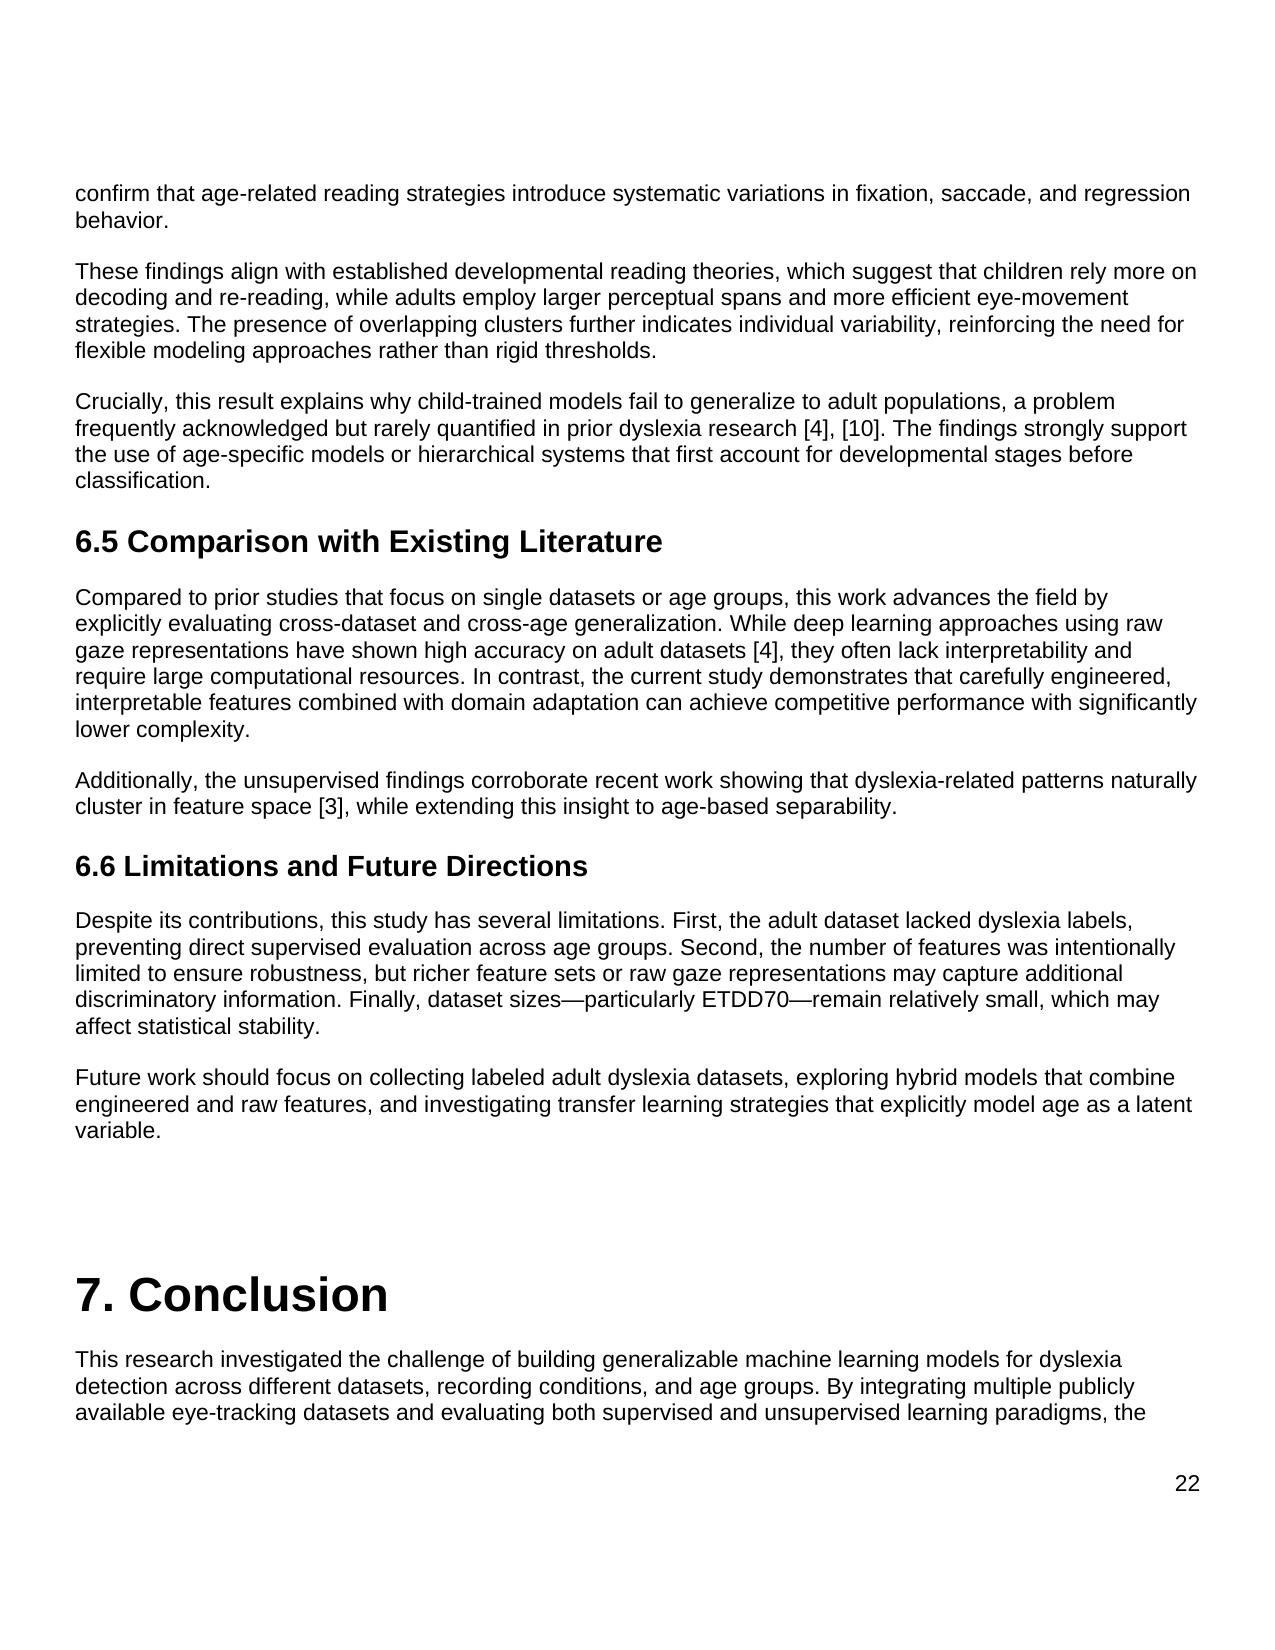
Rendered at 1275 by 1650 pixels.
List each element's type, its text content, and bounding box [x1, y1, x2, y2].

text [75, 1346, 1200, 1425]
text Future work should focus on collecting labeled adult dyslexia datasets, exploring hybrid models that combine engineered and raw features, and investigating transfer learning strategies that explicitly model age as a latent variable. [75, 1064, 1200, 1143]
text These findings align with established developmental reading theories, which suggest that children rely more on decoding and re-reading, while adults employ larger perceptual spans and more efficient eye-movement strategies. The presence of overlapping clusters further indicates individual variability, reinforcing the need for flexible modeling approaches rather than rigid thresholds. [75, 258, 1200, 363]
subtitle 7. Conclusion [75, 1266, 1200, 1321]
text Despite its contributions, this study has several limitations. First, the adult dataset lacked dyslexia labels, preventing direct supervised evaluation across age groups. Second, the number of features was intentionally limited to ensure robustness, but richer feature sets or raw gaze representations may capture additional discriminatory information. Finally, dataset sizes—particularly ETDD70—remain relatively small, which may affect statistical stability. [75, 907, 1200, 1039]
subtitle 6.5 Comparison with Existing Literature [75, 523, 1200, 559]
text Compared to prior studies that focus on single datasets or age groups, this work advances the field by explicitly evaluating cross-dataset and cross-age generalization. While deep learning approaches using raw gaze representations have shown high accuracy on adult datasets [4], they often lack interpretability and require large computational resources. In contrast, the current study demonstrates that carefully engineered, interpretable features combined with domain adaptation can achieve competitive performance with significantly lower complexity. [75, 584, 1200, 742]
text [75, 180, 1200, 233]
text Additionally, the unsupervised findings corroborate recent work showing that dyslexia-related patterns naturally cluster in feature space [3], while extending this insight to age-based separability. [75, 767, 1200, 820]
subtitle 6.6 Limitations and Future Directions [75, 849, 1200, 882]
text Crucially, this result explains why child-trained models fail to generalize to adult populations, a problem frequently acknowledged but rarely quantified in prior dyslexia research [4], [10]. The findings strongly support the use of age-specific models or hierarchical systems that first account for developmental stages before classification. [75, 388, 1200, 494]
